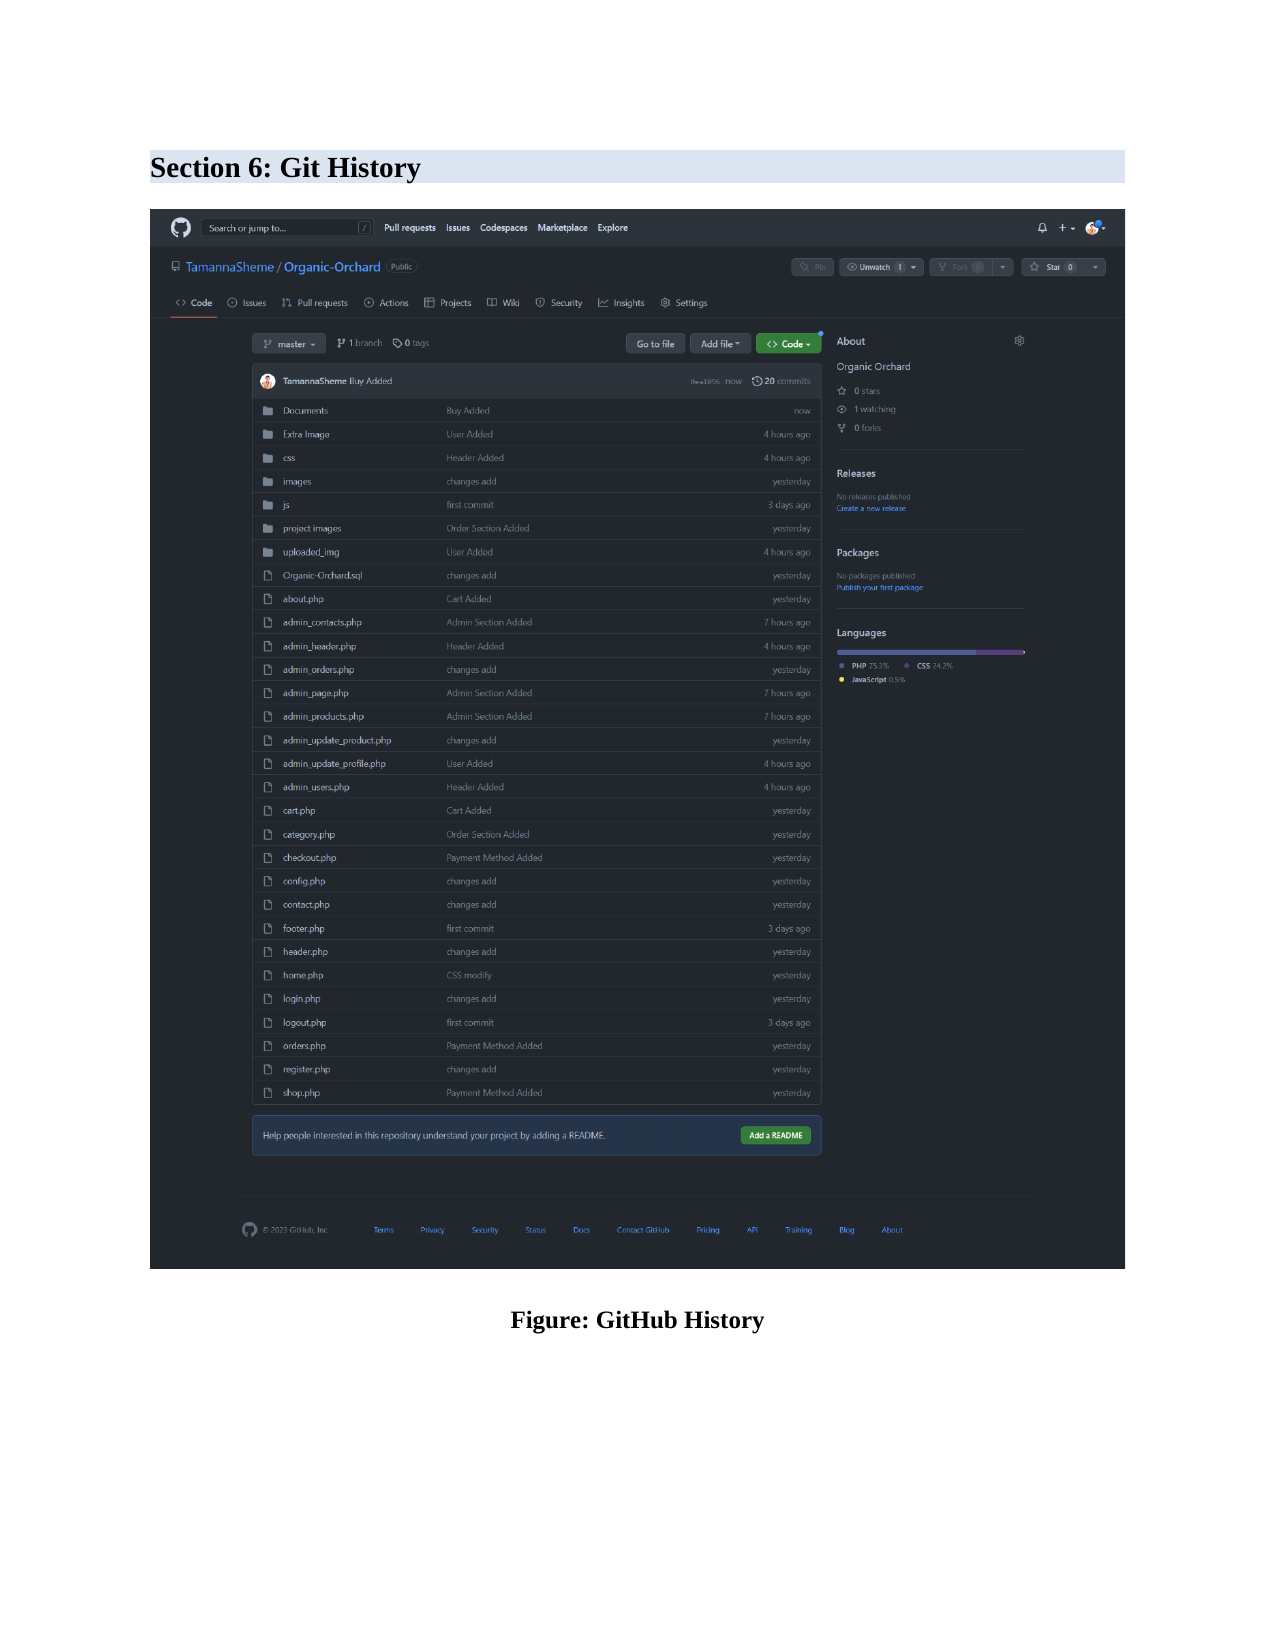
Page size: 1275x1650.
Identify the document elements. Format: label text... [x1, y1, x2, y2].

picture [150, 209, 1125, 1269]
subtitle Section 6: Git History [150, 150, 1125, 183]
text Figure: GitHub History [150, 1305, 1125, 1334]
